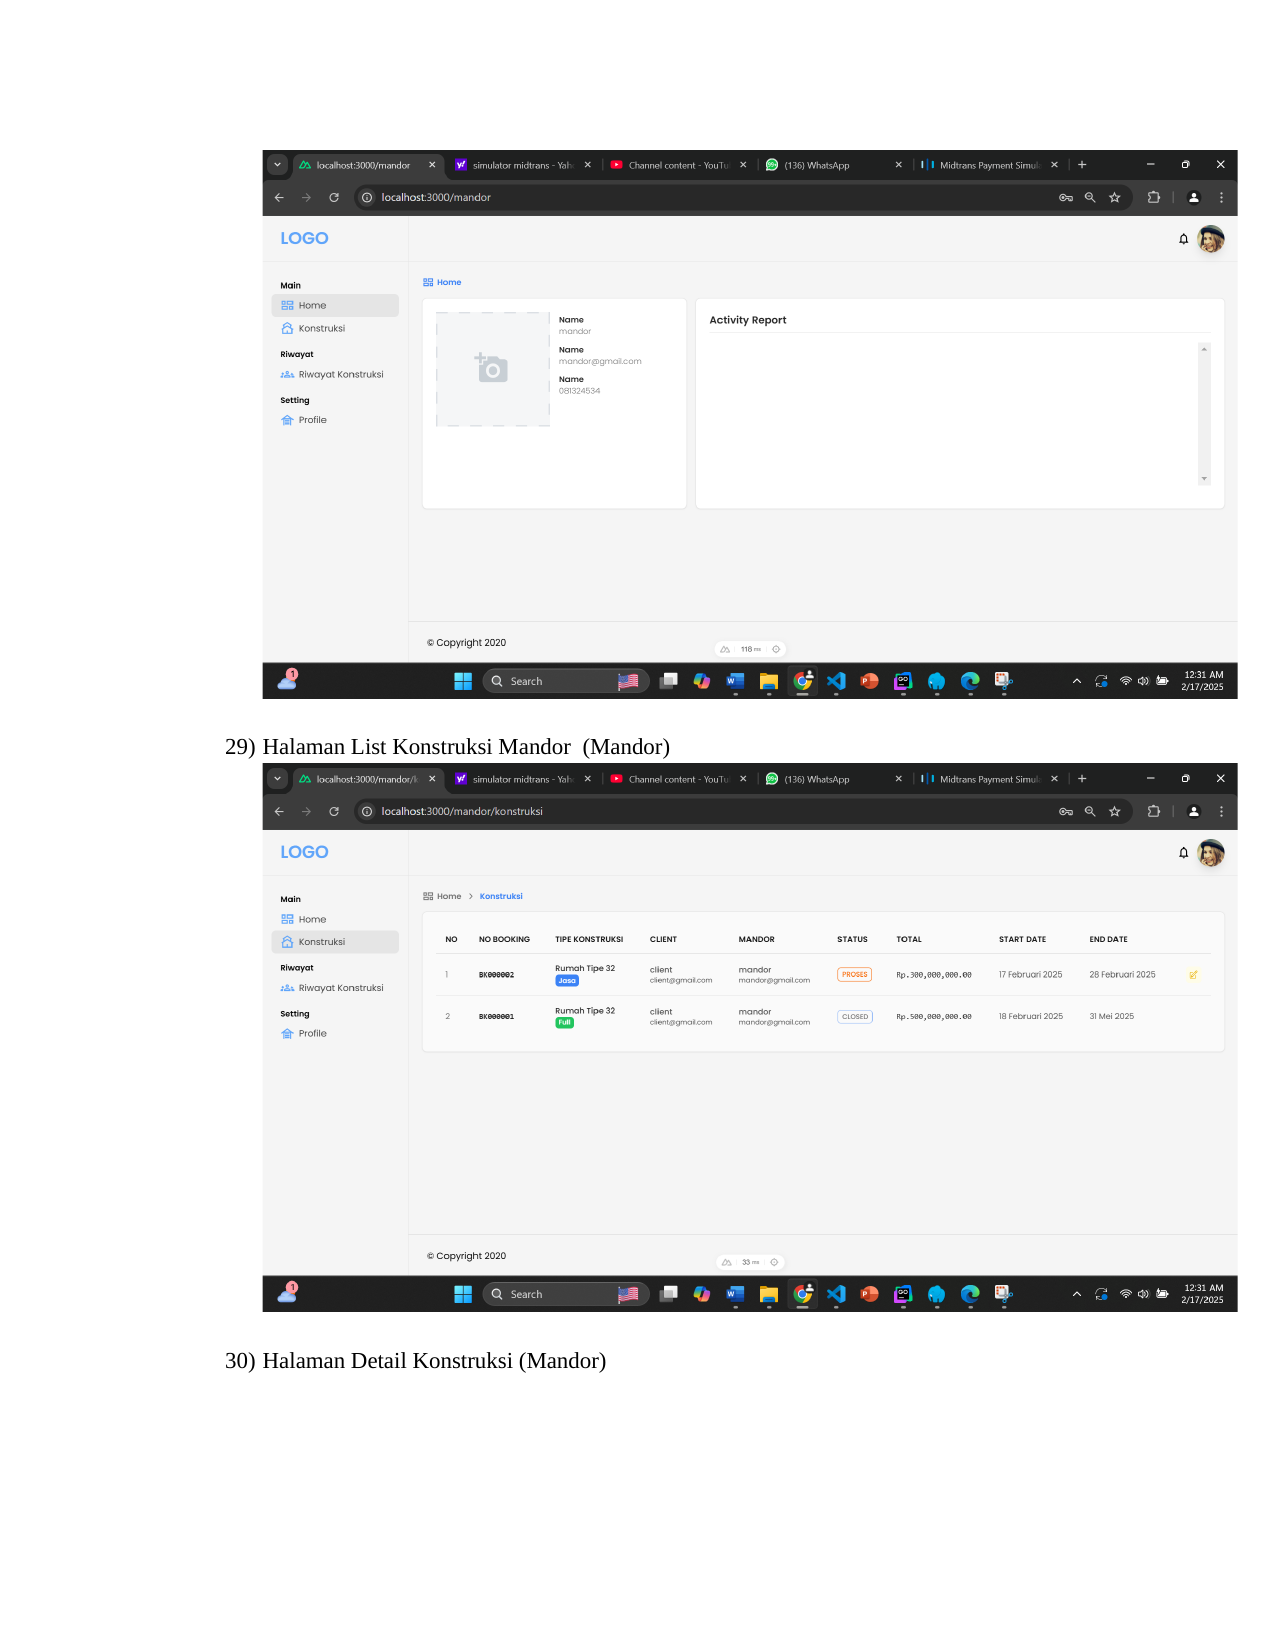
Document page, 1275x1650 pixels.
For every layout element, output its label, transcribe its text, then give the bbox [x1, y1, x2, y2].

picture [262, 150, 1238, 699]
list Halaman List Konstruksi Mandor (Mandor) [225, 733, 1125, 760]
picture [262, 763, 1238, 1312]
list Halaman Detail Konstruksi (Mandor) [225, 1347, 1125, 1373]
